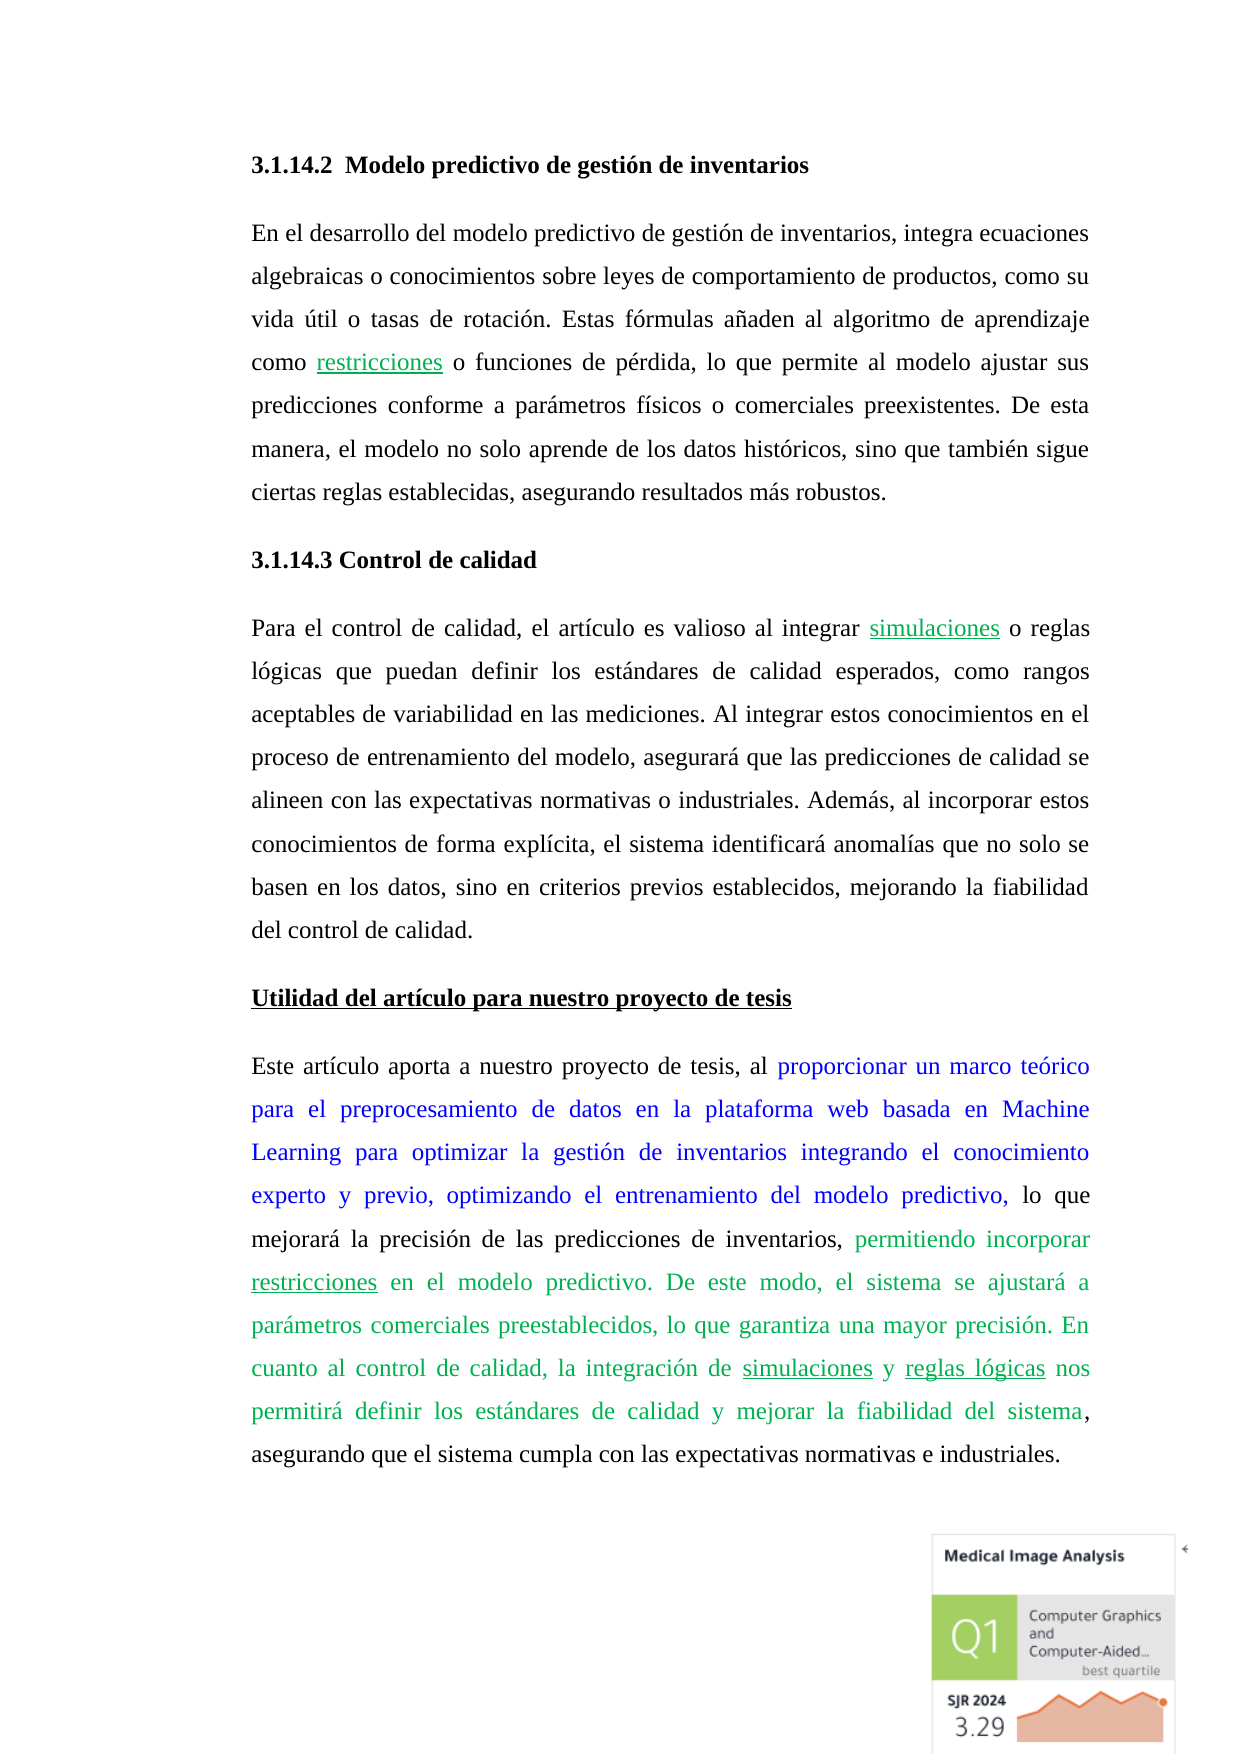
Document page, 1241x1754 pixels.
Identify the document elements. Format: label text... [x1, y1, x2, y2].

text Utilidad del artículo para nuestro proyecto de tesis [251, 983, 1090, 1012]
text Este artículo aporta a nuestro proyecto de tesis, al proporcionar un marco teórico para el preprocesamiento de datos en la plataforma web basada en Machine Learning para optimizar la gestión de inventarios integrando el conocimiento experto y previo, optimizando el entrenamiento del modelo predictivo, lo que mejorará la precisión de las predicciones de inventarios, permitiendo incorporar restricciones en el modelo predictivo. De este modo, el sistema se ajustará a parámetros comerciales preestablecidos, lo que garantiza una mayor precisión. En cuanto al control de calidad, la integración de simulaciones y reglas lógicas nos permitirá definir los estándares de calidad y mejorar la fiabilidad del sistema, asegurando que el sistema cumpla con las expectativas normativas e industriales. [251, 1051, 1090, 1468]
text En el desarrollo del modelo predictivo de gestión de inventarios, integra ecuaciones algebraicas o conocimientos sobre leyes de comportamiento de productos, como su vida útil o tasas de rotación. Estas fórmulas añaden al algoritmo de aprendizaje como restricciones o funciones de pérdida, lo que permite al modelo ajustar sus predicciones conforme a parámetros físicos o comerciales preexistentes. De esta manera, el modelo no solo aprende de los datos históricos, sino que también sigue ciertas reglas establecidas, asegurando resultados más robustos. [251, 218, 1090, 506]
text 3.1.14.2 Modelo predictivo de gestión de inventarios [251, 150, 1090, 179]
text 3.1.14.3 Control de calidad [251, 545, 1090, 574]
picture [922, 1523, 1189, 1754]
text Para el control de calidad, el artículo es valioso al integrar simulaciones o reglas lógicas que puedan definir los estándares de calidad esperados, como rangos aceptables de variabilidad en las mediciones. Al integrar estos conocimientos en el proceso de entrenamiento del modelo, asegurará que las predicciones de calidad se alineen con las expectativas normativas o industriales. Además, al incorporar estos conocimientos de forma explícita, el sistema identificará anomalías que no solo se basen en los datos, sino en criterios previos establecidos, mejorando la fiabilidad del control de calidad. [251, 613, 1090, 944]
